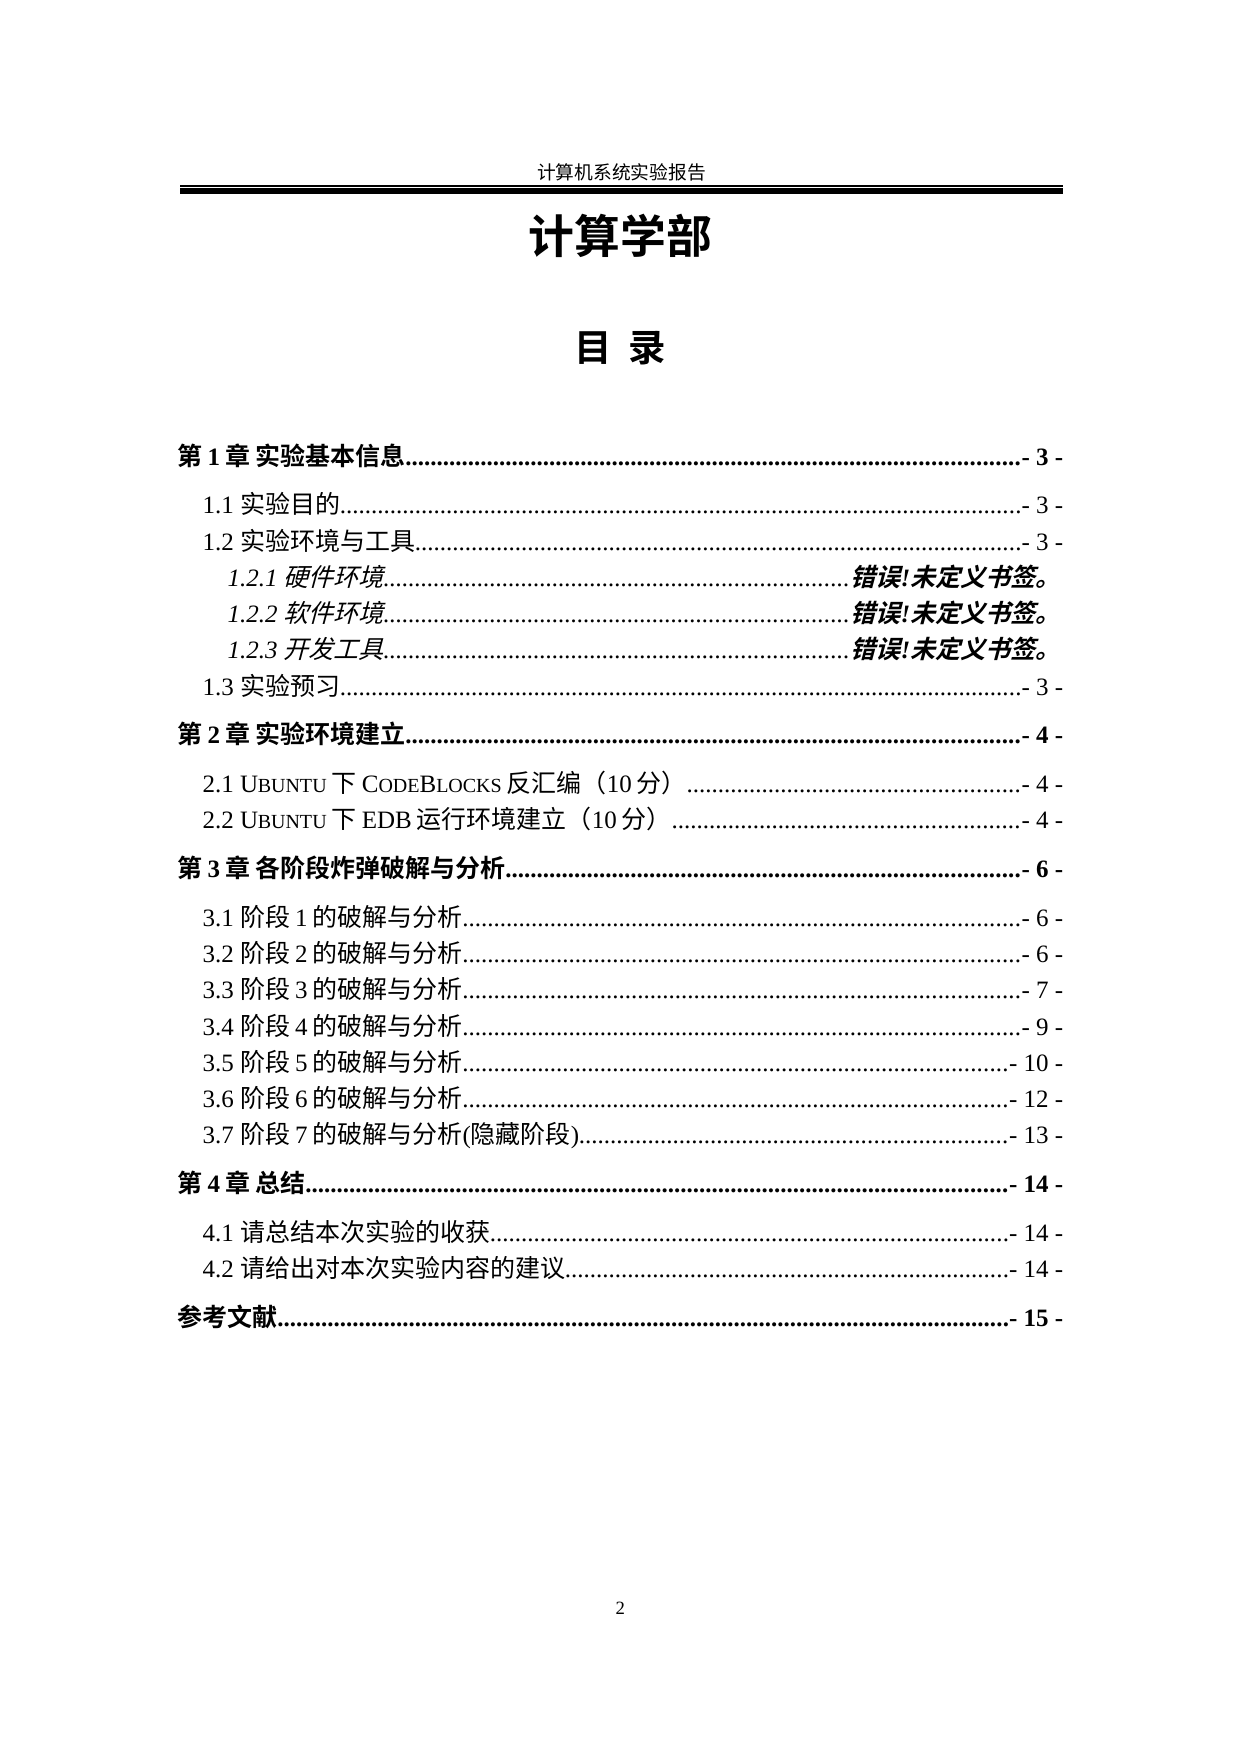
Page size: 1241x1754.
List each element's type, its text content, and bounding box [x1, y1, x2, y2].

text 2.1 Ubuntu下CodeBlocks反汇编（10分） - 4 - [202, 763, 1063, 800]
text 第3章 各阶段炸弹破解与分析 - 6 - [177, 848, 1063, 885]
text 4.2 请给出对本次实验内容的建议 - 14 - [202, 1248, 1063, 1285]
text 3.1 阶段1的破解与分析 - 6 - [202, 897, 1063, 933]
text 3.3 阶段3的破解与分析 - 7 - [202, 970, 1063, 1006]
text 3.5 阶段5的破解与分析 - 10 - [202, 1042, 1063, 1078]
text 1.2.3 开发工具 错误!未定义书签。 [227, 630, 1063, 666]
text 第4章 总结 - 14 - [177, 1163, 1063, 1200]
text 1.2 实验环境与工具 - 3 - [202, 521, 1063, 557]
text 第1章 实验基本信息 - 3 - [177, 436, 1063, 472]
text 3.7 阶段7的破解与分析(隐藏阶段) - 13 - [202, 1115, 1063, 1151]
text 1.2.2 软件环境 错误!未定义书签。 [227, 593, 1063, 630]
text 目 录 [177, 318, 1063, 372]
text 2.2 Ubuntu下EDB运行环境建立（10分） - 4 - [202, 800, 1063, 836]
text 1.2.1 硬件环境 错误!未定义书签。 [227, 557, 1063, 593]
text 1.3 实验预习 - 3 - [202, 666, 1063, 702]
text 3.6 阶段6的破解与分析 - 12 - [202, 1078, 1063, 1115]
text 第2章 实验环境建立 - 4 - [177, 715, 1063, 751]
text 参考文献 - 15 - [177, 1297, 1063, 1333]
text 1.1 实验目的 - 3 - [202, 485, 1063, 521]
text 3.2 阶段2的破解与分析 - 6 - [202, 933, 1063, 970]
text 计算学部 [177, 201, 1063, 267]
text 3.4 阶段4的破解与分析 - 9 - [202, 1006, 1063, 1042]
text 4.1 请总结本次实验的收获 - 14 - [202, 1212, 1063, 1248]
